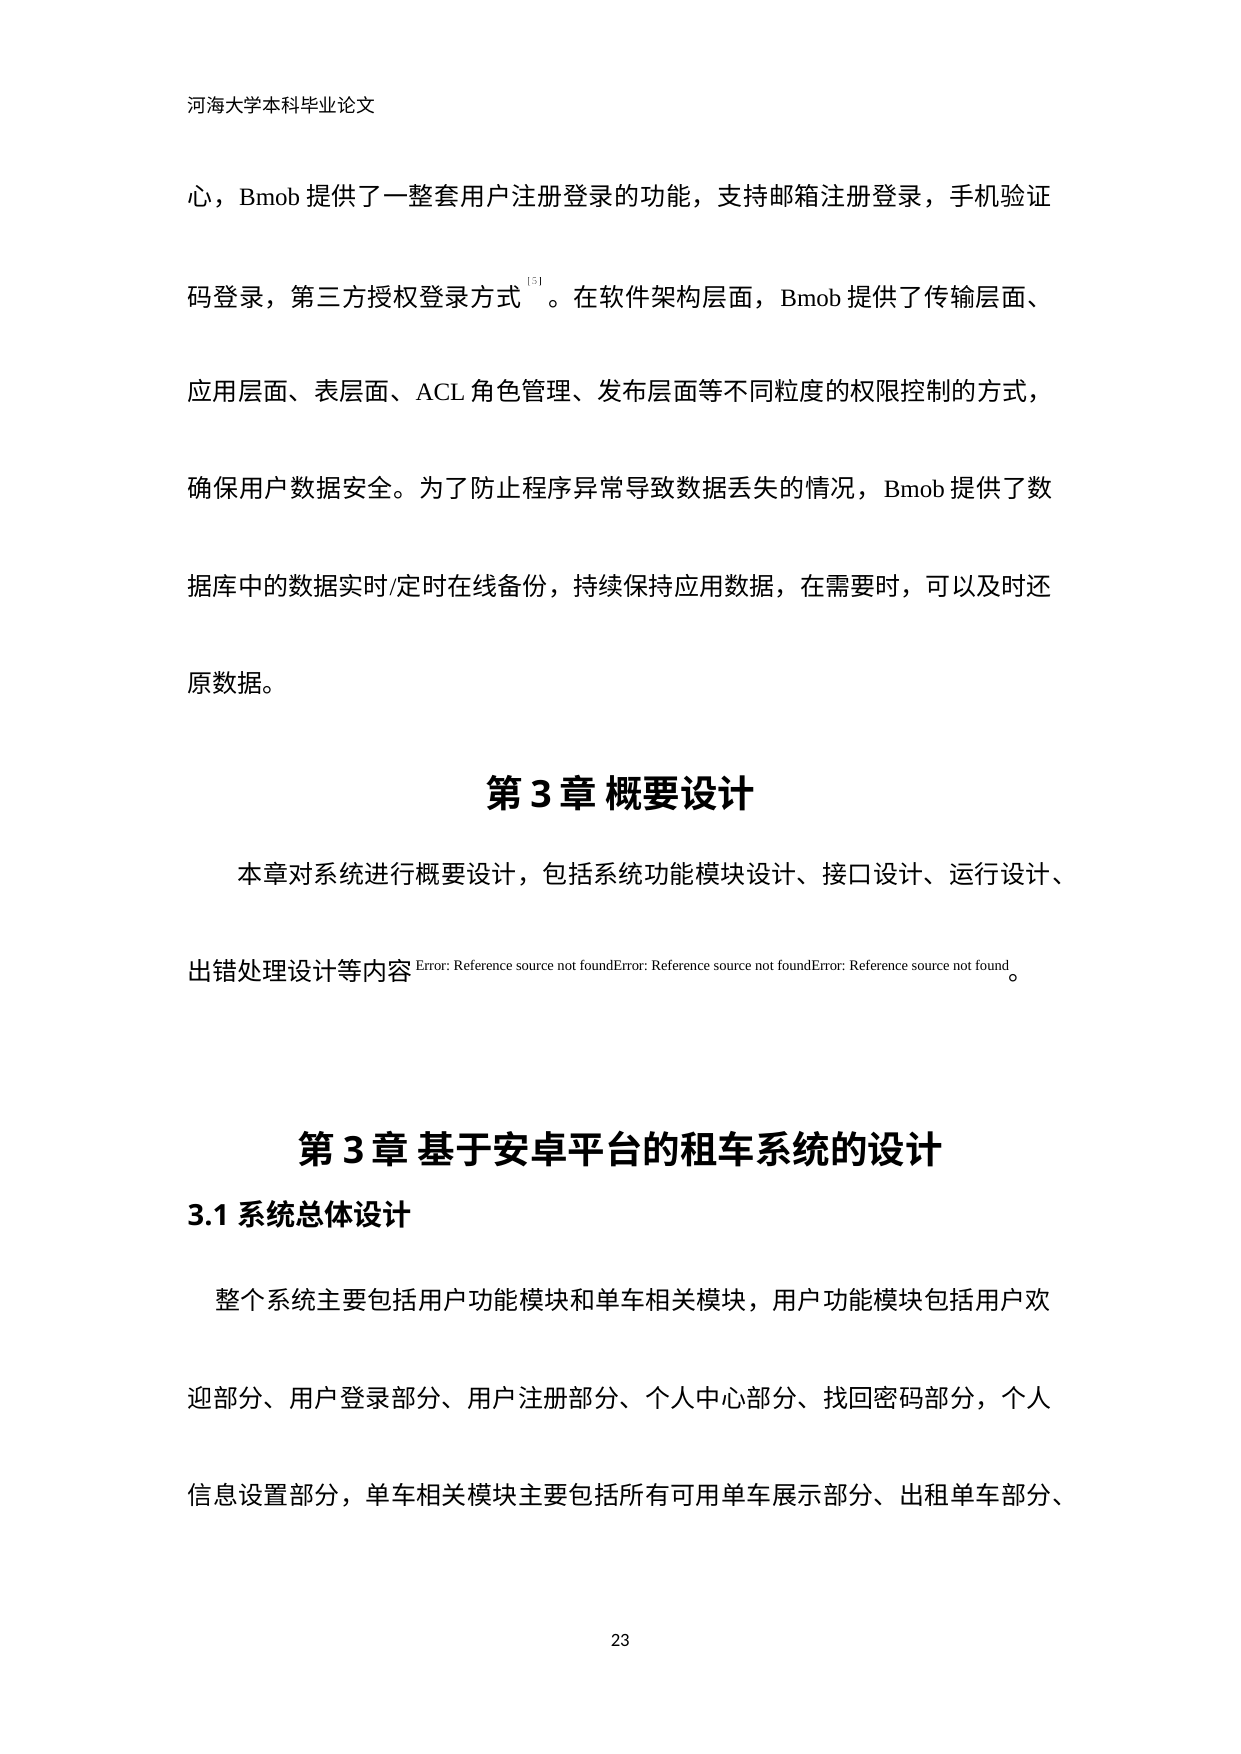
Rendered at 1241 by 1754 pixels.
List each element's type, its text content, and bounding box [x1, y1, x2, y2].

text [187, 1266, 1053, 1526]
text 第3章 概要设计 [187, 758, 1053, 823]
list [187, 162, 1053, 714]
text 3.1 系统总体设计 [187, 1180, 1053, 1245]
text 第3章 基于安卓平台的租车系统的设计 [187, 1115, 1053, 1180]
